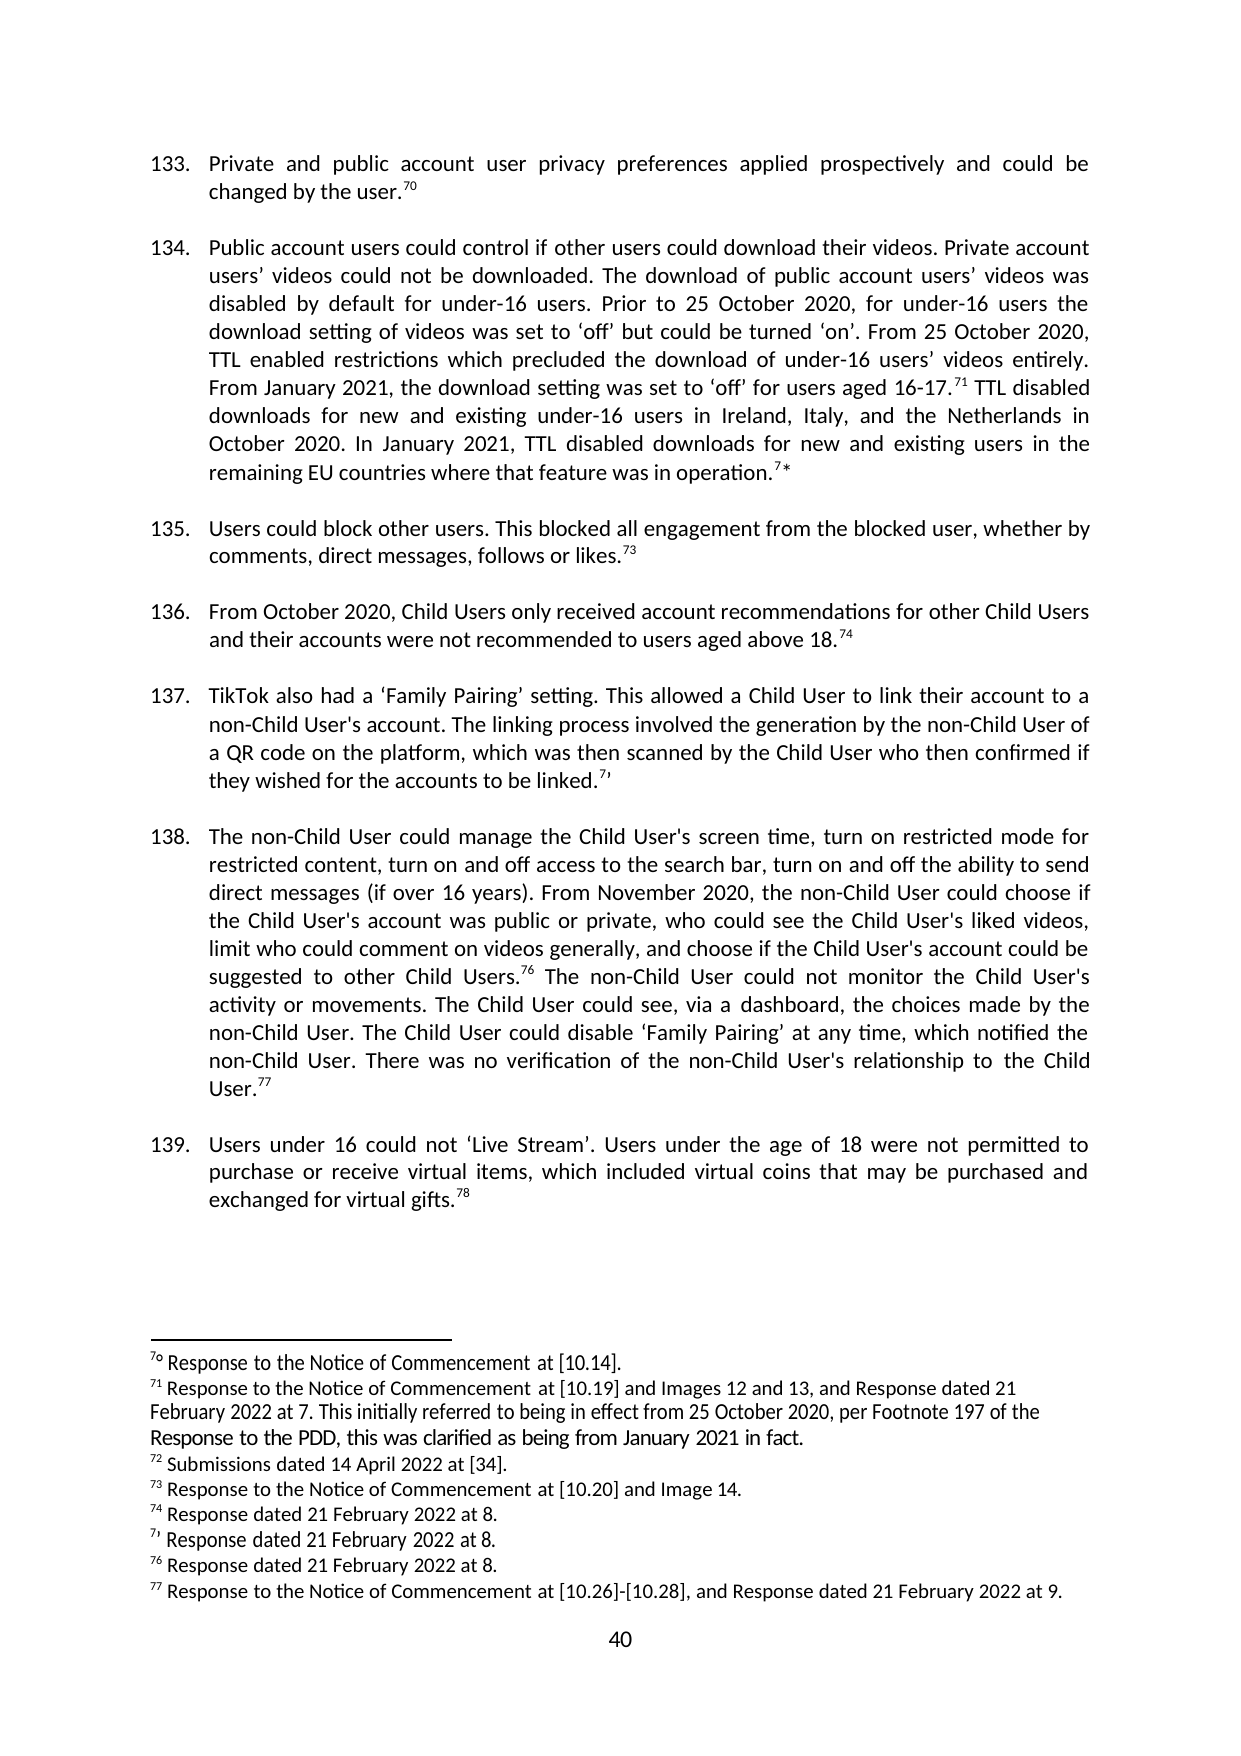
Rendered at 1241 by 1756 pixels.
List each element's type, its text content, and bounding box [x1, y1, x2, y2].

text 7’ Response dated 21 February 2022 at 8. [150, 1526, 1152, 1553]
text 73 Response to the Notice of Commencement at [10.20] and Image 14. [150, 1476, 1152, 1502]
text 71 Response to the Notice of Commencement at [10.19] and Images 12 and 13, and Response dated 21 February 2022 at 7. This initially referred to being in effect from 25 October 2020, per Footnote 197 of the Response to the PDD, this was clarified as being from January 2021 in fact. [150, 1377, 1088, 1451]
text 74 Response dated 21 February 2022 at 8. [150, 1502, 1152, 1526]
list Users could block other users. This blocked all engagement from the blocked user, whether by comments, direct messages, follows or likes.73 [150, 514, 1090, 569]
text 76 Response dated 21 February 2022 at 8. [150, 1553, 1152, 1578]
list Private and public account user privacy preferences applied prospectively and could be changed by the user.70 [150, 149, 1089, 205]
text 72 Submissions dated 14 April 2022 at [34]. [150, 1451, 1152, 1476]
list From October 2020, Child Users only received account recommendations for other Child Users and their accounts were not recommended to users aged above 18.74 [150, 597, 1089, 653]
list Public account users could control if other users could download their videos. Private account users’ videos could not be downloaded. The download of public account users’ videos was disabled by default for under-16 users. Prior to 25 October 2020, for under-16 users the download setting of videos was set to ‘off’ but could be turned ‘on’. From 25 October 2020, TTL enabled restrictions which precluded the download of under-16 users’ videos entirely. From January 2021, the download setting was set to ‘off’ for users aged 16-17.71 TTL disabled downloads for new and existing under-16 users in Ireland, Italy, and the Netherlands in October 2020. In January 2021, TTL disabled downloads for new and existing users in the remaining EU countries where that feature was in operation.7* [150, 233, 1090, 486]
list The non-Child User could manage the Child User's screen time, turn on restricted mode for restricted content, turn on and off access to the search bar, turn on and off the ability to send direct messages (if over 16 years). From November 2020, the non-Child User could choose if the Child User's account was public or private, who could see the Child User's liked videos, limit who could comment on videos generally, and choose if the Child User's account could be suggested to other Child Users.76 The non-Child User could not monitor the Child User's activity or movements. The Child User could see, via a dashboard, the choices made by the non-Child User. The Child User could disable ‘Family Pairing’ at any time, which notified the non-Child User. There was no verification of the non-Child User's relationship to the Child User.77 [150, 822, 1091, 1102]
text 77 Response to the Notice of Commencement at [10.26]-[10.28], and Response dated 21 February 2022 at 9. [150, 1578, 1152, 1603]
list Users under 16 could not ‘Live Stream’. Users under the age of 18 were not permitted to purchase or receive virtual items, which included virtual coins that may be purchased and exchanged for virtual gifts.78 [150, 1131, 1090, 1213]
list TikTok also had a ‘Family Pairing’ setting. This allowed a Child User to link their account to a non-Child User's account. The linking process involved the generation by the non-Child User of a QR code on the platform, which was then scanned by the Child User who then confirmed if they wished for the accounts to be linked.7’ [150, 682, 1091, 794]
text 7° Response to the Notice of Commencement at [10.14]. [150, 1348, 1152, 1376]
